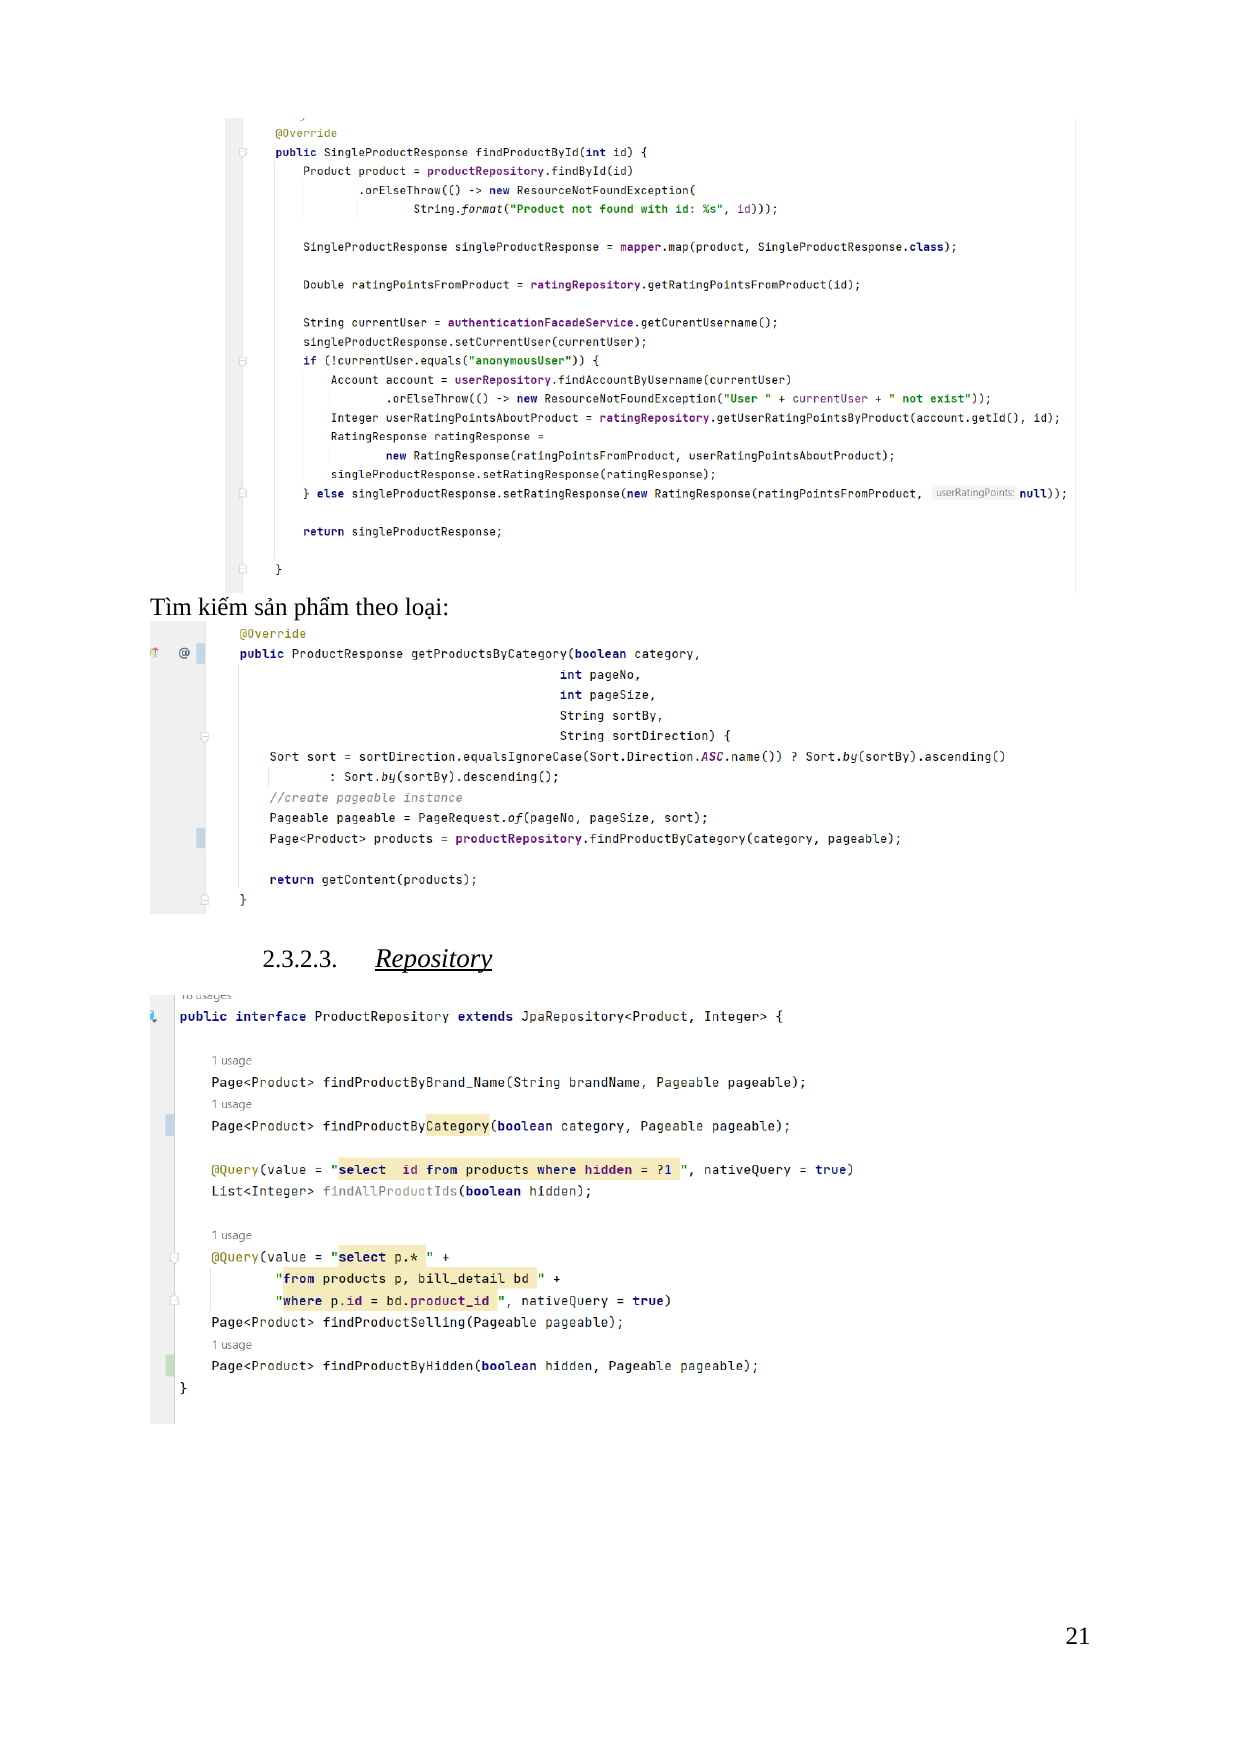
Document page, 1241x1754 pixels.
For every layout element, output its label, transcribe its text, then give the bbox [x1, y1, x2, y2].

picture [225, 118, 1166, 593]
list Repository [262, 942, 1090, 973]
text Tìm kiếm sản phẩm theo loại: [150, 592, 1090, 621]
picture [150, 621, 1091, 914]
picture [150, 995, 1091, 1424]
